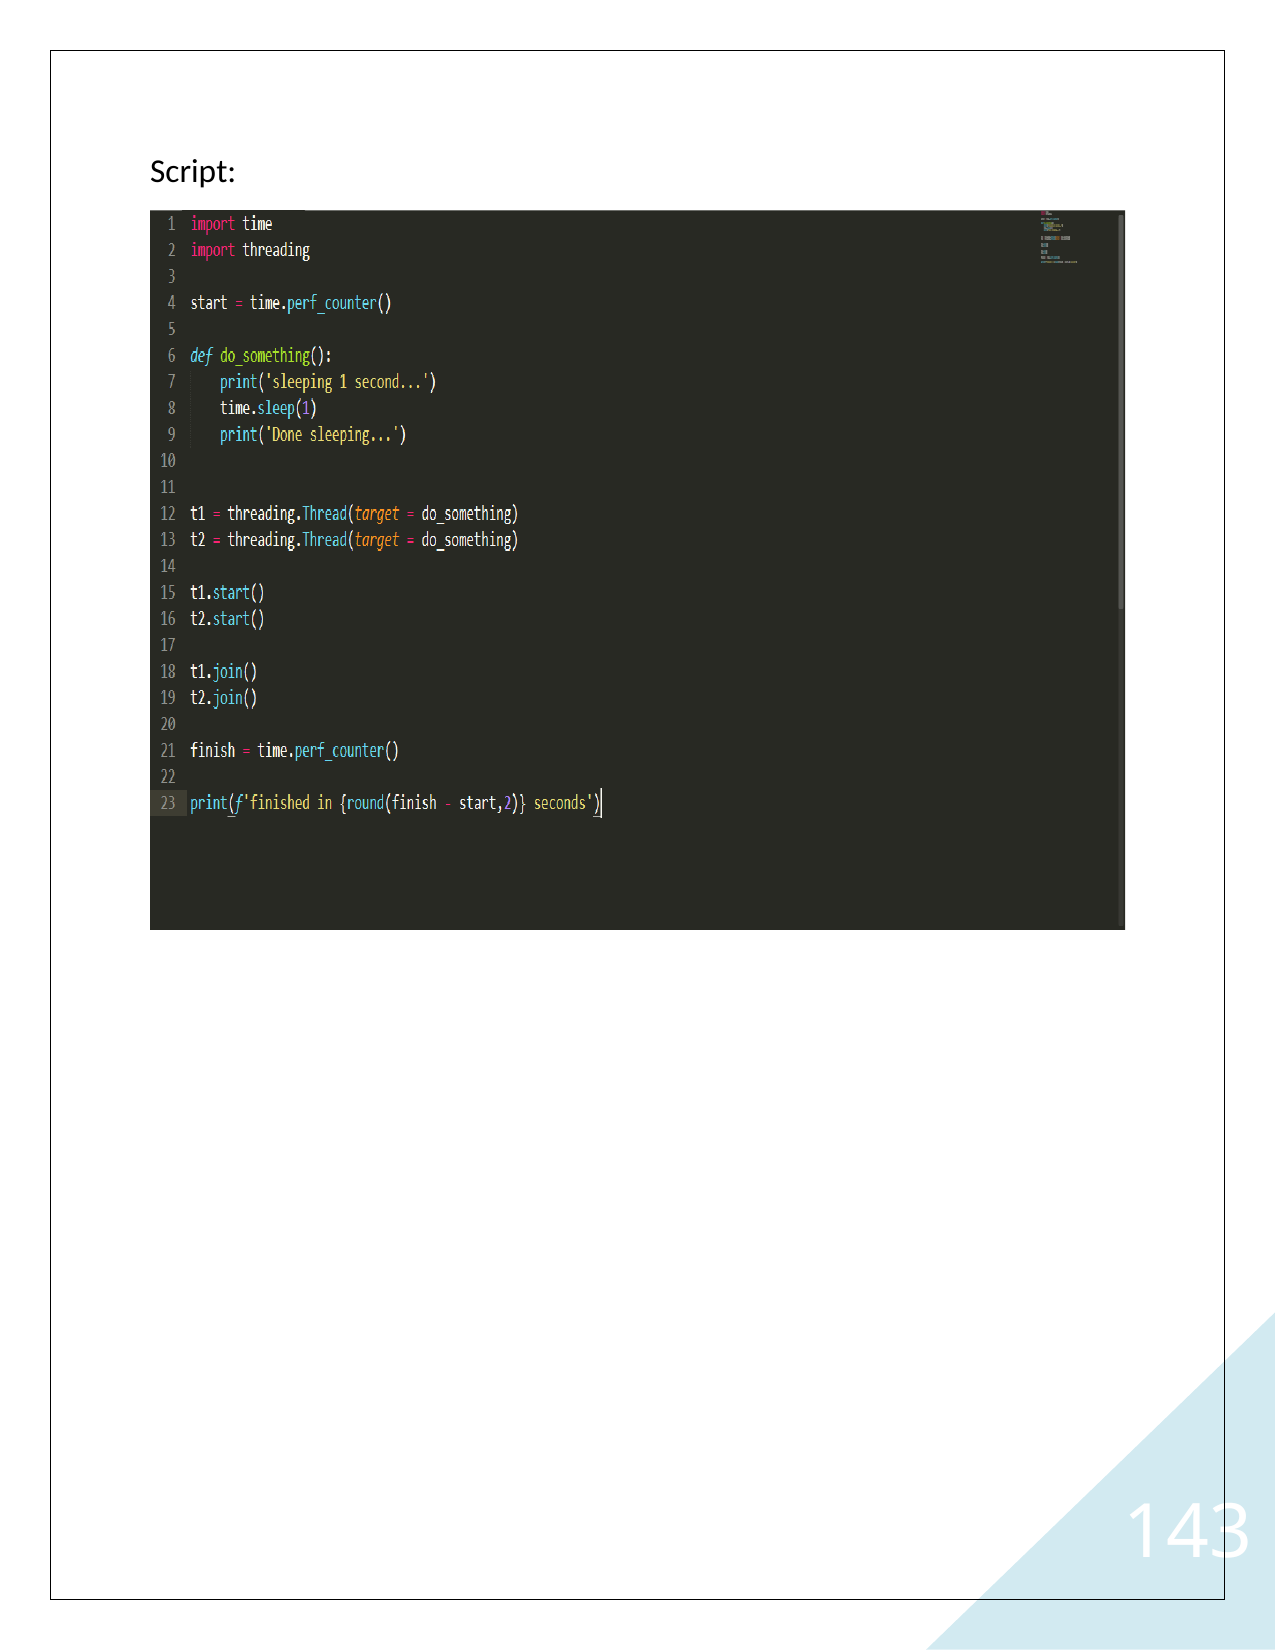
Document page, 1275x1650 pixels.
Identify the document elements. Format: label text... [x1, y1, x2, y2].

picture [150, 210, 1125, 930]
text Script: [150, 150, 1125, 191]
